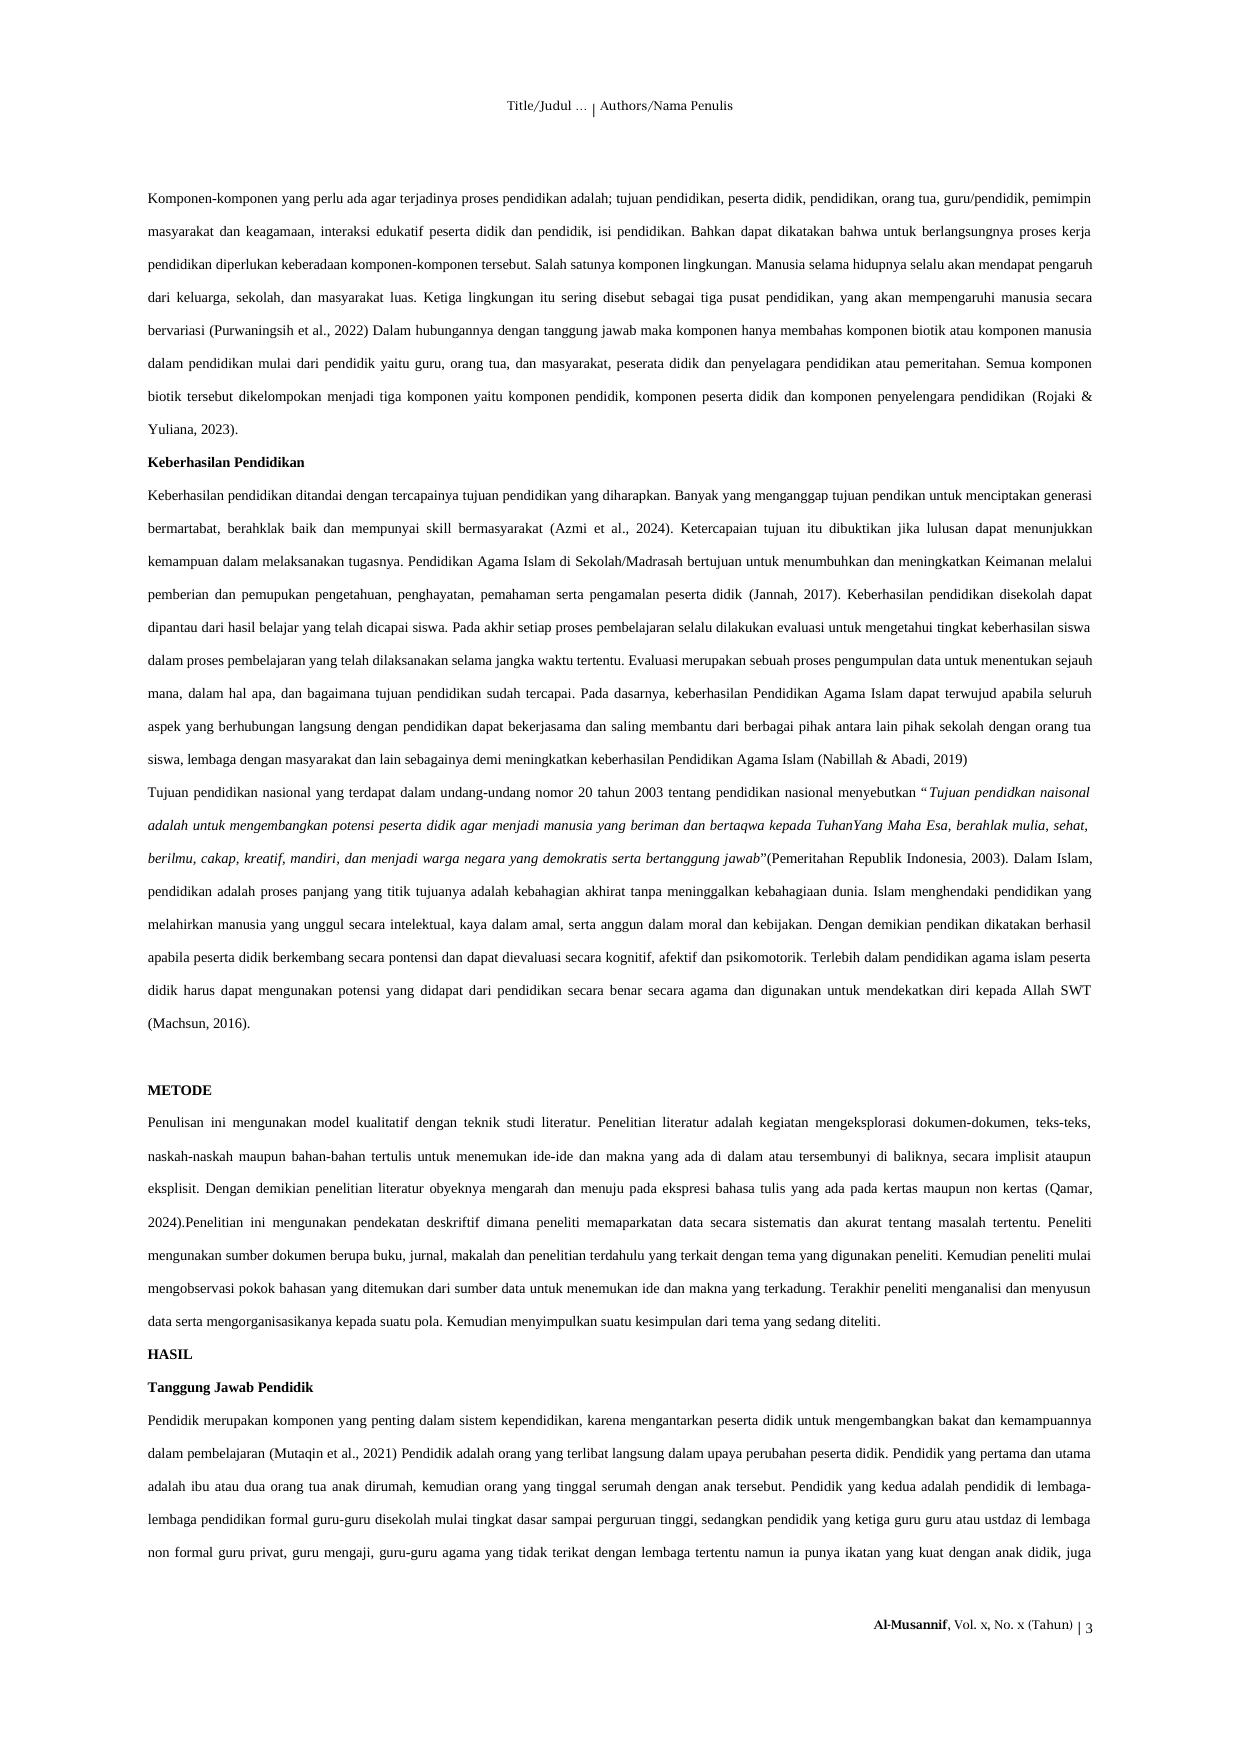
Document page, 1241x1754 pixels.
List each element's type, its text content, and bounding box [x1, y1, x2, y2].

text METODE [147, 1069, 1092, 1098]
text Tanggung Jawab Pendidik [147, 1367, 1092, 1395]
text Komponen-komponen yang perlu ada agar terjadinya proses pendidikan adalah; tujuan pendidikan, peserta didik, pendidikan, orang tua, guru/pendidik, pemimpin masyarakat dan keagamaan, interaksi edukatif peserta didik dan pendidik, isi pendidikan. Bahkan dapat dikatakan bahwa untuk berlangsungnya proses kerja pendidikan diperlukan keberadaan komponen-komponen tersebut. Salah satunya komponen lingkungan. Manusia selama hidupnya selalu akan mendapat pengaruh dari keluarga, sekolah, dan masyarakat luas. Ketiga lingkungan itu sering disebut sebagai tiga pusat pendidikan, yang akan mempengaruhi manusia secara bervariasi Dalam hubungannya dengan tanggung jawab maka komponen hanya membahas komponen biotik atau komponen manusia dalam pendidikan mulai dari pendidik yaitu guru, orang tua, dan masyarakat, peserata didik dan penyelagara pendidikan atau pemeritahan. Semua komponen biotik tersebut dikelompokan menjadi tiga komponen yaitu komponen pendidik, komponen peserta didik dan komponen penyelengara pendidikan [147, 178, 1092, 438]
text Penulisan ini mengunakan model kualitatif dengan teknik studi literatur. Penelitian literatur adalah kegiatan mengeksplorasi dokumen-dokumen, teks-teks, naskah-naskah maupun bahan-bahan tertulis untuk menemukan ide-ide dan makna yang ada di dalam atau tersembunyi di baliknya, secara implisit ataupun eksplisit. Dengan demikian penelitian literatur obyeknya mengarah dan menuju pada ekspresi bahasa tulis yang ada pada kertas maupun non kertas Penelitian ini mengunakan pendekatan deskriftif dimana peneliti memaparkatan data secara sistematis dan akurat tentang masalah tertentu. Peneliti mengunakan sumber dokumen berupa buku, jurnal, makalah dan penelitian terdahulu yang terkait dengan tema yang digunakan peneliti. Kemudian peneliti mulai mengobservasi pokok bahasan yang ditemukan dari sumber data untuk menemukan ide dan makna yang terkadung. Terakhir peneliti menganalisi dan menyusun data serta mengorganisasikanya kepada suatu pola. Kemudian menyimpulkan suatu kesimpulan dari tema yang sedang diteliti. [147, 1102, 1092, 1329]
text Keberhasilan pendidikan ditandai dengan tercapainya tujuan pendidikan yang diharapkan. Banyak yang menganggap tujuan pendikan untuk menciptakan generasi bermartabat, berahklak baik dan mempunyai skill bermasyarakat . Ketercapaian tujuan itu dibuktikan jika lulusan dapat menunjukkan kemampuan dalam melaksanakan tugasnya. Pendidikan Agama Islam di Sekolah/Madrasah bertujuan untuk menumbuhkan dan meningkatkan Keimanan melalui pemberian dan pemupukan pengetahuan, penghayatan, pemahaman serta pengamalan peserta didik . Keberhasilan pendidikan disekolah dapat dipantau dari hasil belajar yang telah dicapai siswa. Pada akhir setiap proses pembelajaran selalu dilakukan evaluasi untuk mengetahui tingkat keberhasilan siswa dalam proses pembelajaran yang telah dilaksanakan selama jangka waktu tertentu. Evaluasi merupakan sebuah proses pengumpulan data untuk menentukan sejauh mana, dalam hal apa, dan bagaimana tujuan pendidikan sudah tercapai. Pada dasarnya, keberhasilan Pendidikan Agama Islam dapat terwujud apabila seluruh aspek yang berhubungan langsung dengan pendidikan dapat bekerjasama dan saling membantu dari berbagai pihak antara lain pihak sekolah dengan orang tua siswa, lembaga dengan masyarakat dan lain sebagainya demi meningkatkan keberhasilan Pendidikan Agama Islam [147, 475, 1092, 768]
text HASIL [147, 1333, 1092, 1362]
text Keberhasilan Pendidikan [147, 442, 1092, 471]
text Tujuan pendidikan nasional yang terdapat dalam undang-undang nomor 20 tahun 2003 tentang pendidikan nasional menyebutkan “Tujuan pendidkan naisonal adalah untuk mengembangkan potensi peserta didik agar menjadi manusia yang beriman dan bertaqwa kepada TuhanYang Maha Esa, berahlak mulia, sehat, berilmu, cakap, kreatif, mandiri, dan menjadi warga negara yang demokratis serta bertanggung jawab”. Dalam Islam, pendidikan adalah proses panjang yang titik tujuanya adalah kebahagian akhirat tanpa meninggalkan kebahagiaan dunia. Islam menghendaki pendidikan yang melahirkan manusia yang unggul secara intelektual, kaya dalam amal, serta anggun dalam moral dan kebijakan. Dengan demikian pendikan dikatakan berhasil apabila peserta didik berkembang secara pontensi dan dapat dievaluasi secara kognitif, afektif dan psikomotorik. Terlebih dalam pendidikan agama islam peserta didik harus dapat mengunakan potensi yang didapat dari pendidikan secara benar secara agama dan digunakan untuk mendekatkan diri kepada Allah SWT [147, 772, 1092, 1032]
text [147, 1399, 1092, 1560]
